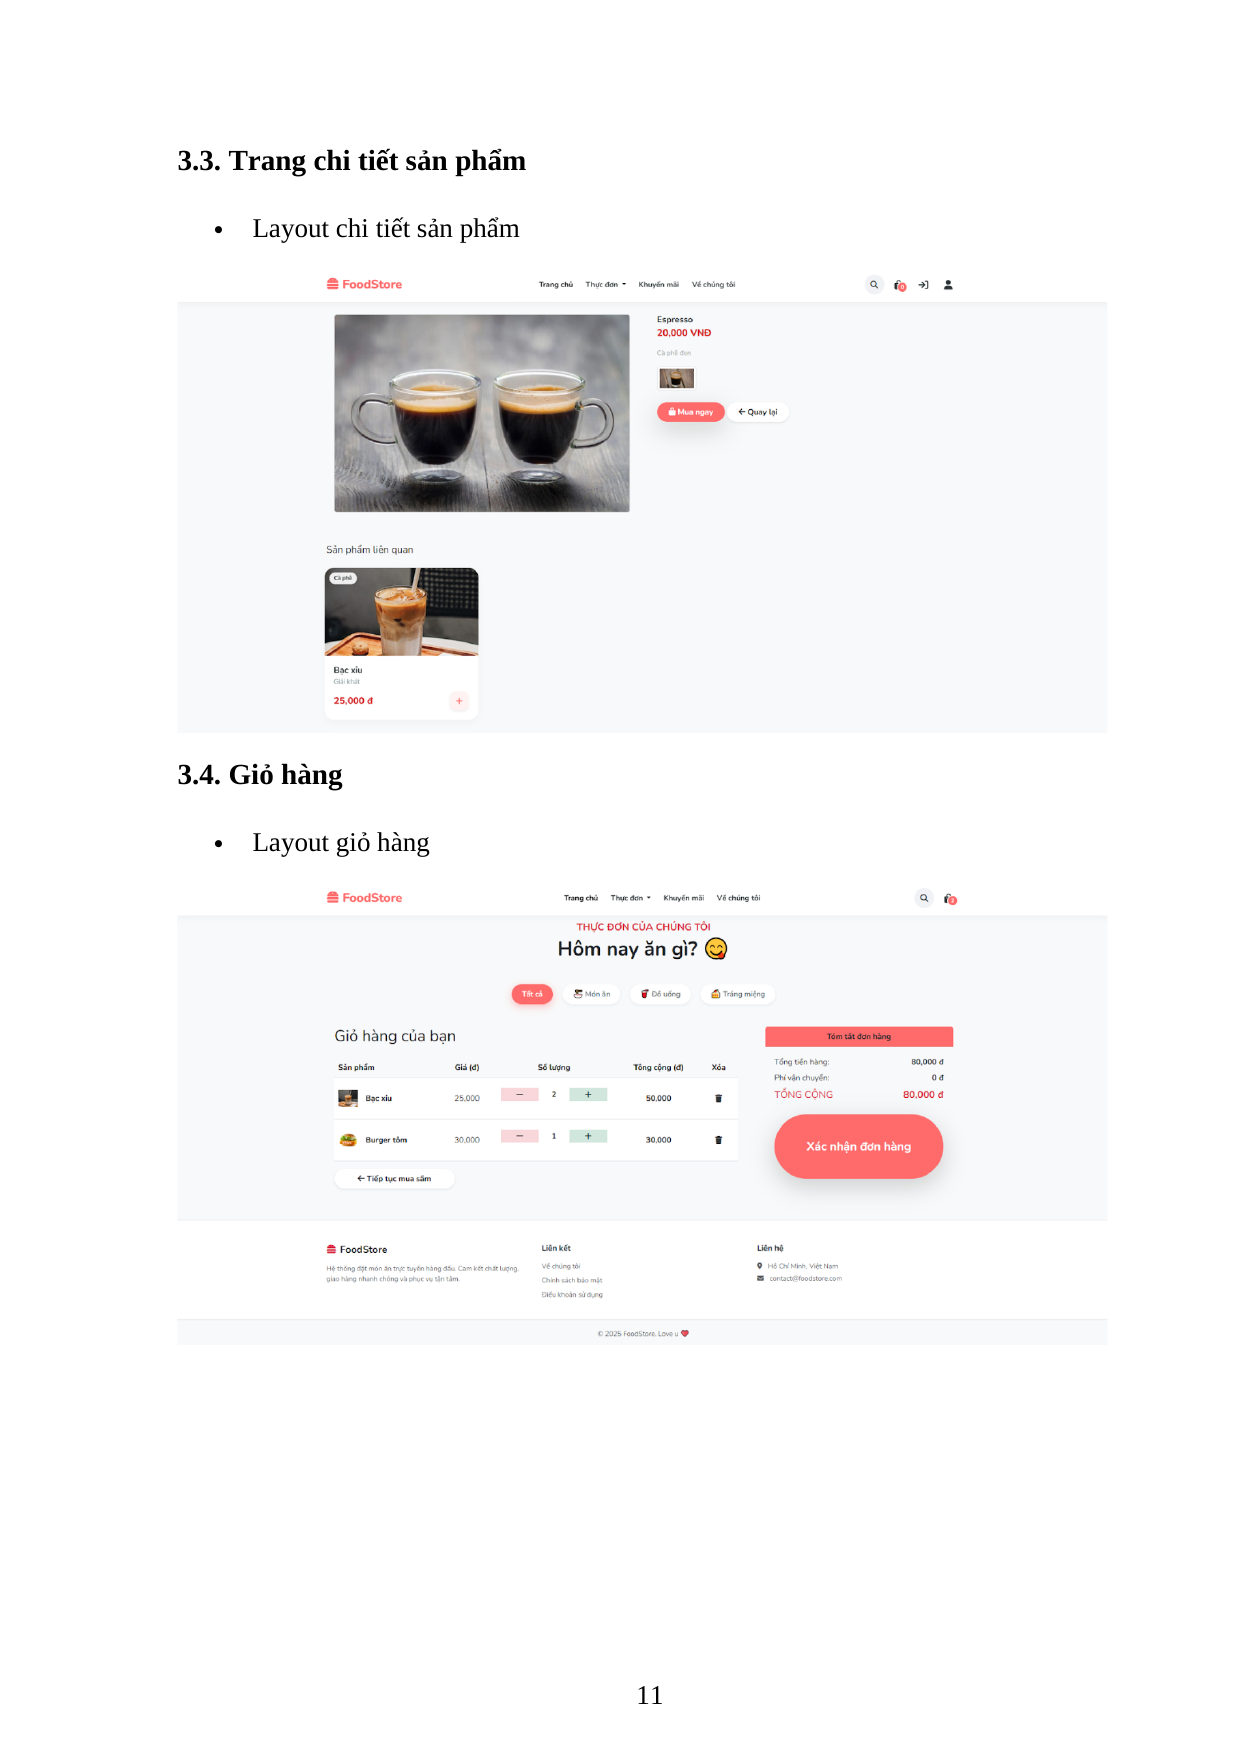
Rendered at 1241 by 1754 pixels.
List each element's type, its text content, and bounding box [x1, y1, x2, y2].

picture [177, 882, 1108, 1345]
subtitle 3.3. Trang chi tiết sản phẩm [177, 143, 1122, 177]
picture [177, 267, 1108, 733]
subtitle 3.4. Giỏ hàng [177, 757, 1122, 791]
list Layout chi tiết sản phẩm [215, 212, 1122, 243]
list Layout giỏ hàng [215, 826, 1122, 857]
